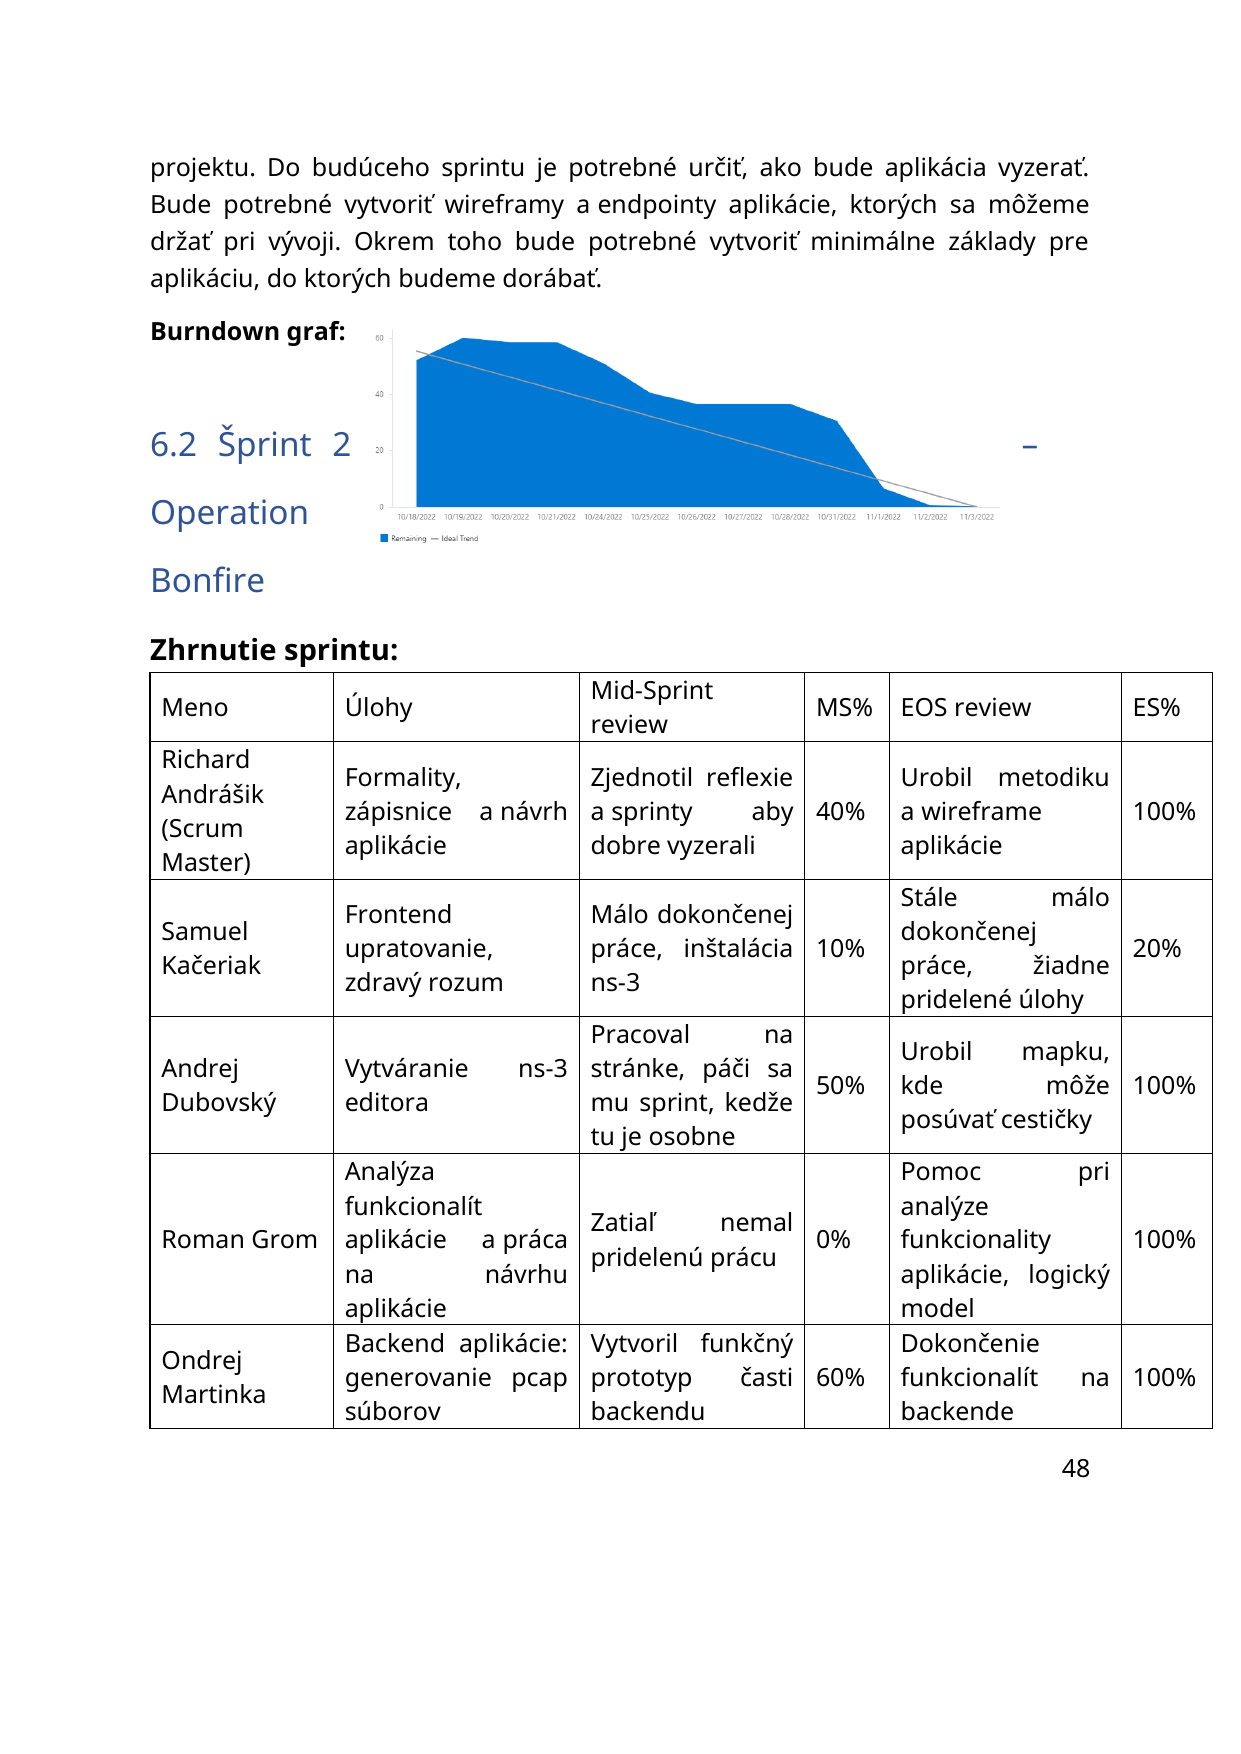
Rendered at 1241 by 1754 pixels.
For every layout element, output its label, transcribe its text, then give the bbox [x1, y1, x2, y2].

table_cell 20% [1122, 880, 1212, 1016]
table_cell 100% [1122, 742, 1212, 878]
subtitle Zhrnutie sprintu: [150, 629, 1090, 669]
table_cell Vytvoril funkčný prototyp časti backendu [580, 1325, 804, 1428]
table_cell Zjednotil reflexie a sprinty aby dobre vyzerali [580, 742, 804, 878]
table_cell 50% [805, 1017, 889, 1153]
table_cell Dokončenie funkcionalít na backende [890, 1325, 1121, 1428]
table_header Úlohy [334, 673, 579, 741]
table_header Mid-Sprint review [580, 673, 804, 741]
table_cell Málo dokončenej práce, inštalácia ns-3 [580, 880, 804, 1016]
table_cell Ondrej Martinka [151, 1325, 333, 1428]
table_cell Richard Andrášik (Scrum Master) [151, 742, 333, 878]
table_header MS% [805, 673, 889, 741]
table_cell Pomoc pri analýze funkcionality aplikácie, logický model [890, 1154, 1121, 1324]
table_cell Urobil metodiku a wireframe aplikácie [890, 742, 1121, 878]
table_cell Pracoval na stránke, páči sa mu sprint, kedže tu je osobne [580, 1017, 804, 1153]
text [150, 150, 1090, 294]
picture [370, 317, 1003, 546]
table_cell Andrej Dubovský [151, 1017, 333, 1153]
table_cell Roman Grom [151, 1154, 333, 1324]
table_cell 60% [805, 1325, 889, 1428]
table_header EOS review [890, 673, 1121, 741]
table_cell 0% [805, 1154, 889, 1324]
table_cell 10% [805, 880, 889, 1016]
subtitle 6.2 Šprint 2 – Operation Bonfire [150, 421, 1090, 602]
table_header Meno [151, 673, 333, 741]
table_cell Samuel Kačeriak [151, 880, 333, 1016]
table_cell Zatiaľ nemal pridelenú prácu [580, 1154, 804, 1324]
table_cell 100% [1122, 1325, 1212, 1428]
table_cell 100% [1122, 1017, 1212, 1153]
table_cell Vytváranie ns-3 editora [334, 1017, 579, 1153]
table_cell 100% [1122, 1154, 1212, 1324]
table_cell Stále málo dokončenej práce, žiadne pridelené úlohy [890, 880, 1121, 1016]
table_cell Frontend upratovanie, zdravý rozum [334, 880, 579, 1016]
table_cell Backend aplikácie: generovanie pcap súborov [334, 1325, 579, 1428]
table_cell Analýza funkcionalít aplikácie a práca na návrhu aplikácie [334, 1154, 579, 1324]
table_cell 40% [805, 742, 889, 878]
table_header ES% [1122, 673, 1212, 741]
text Burndown graf: [150, 314, 1090, 348]
table_cell Urobil mapku, kde môže posúvať cestičky [890, 1017, 1121, 1153]
table_cell Formality, zápisnice a návrh aplikácie [334, 742, 579, 878]
